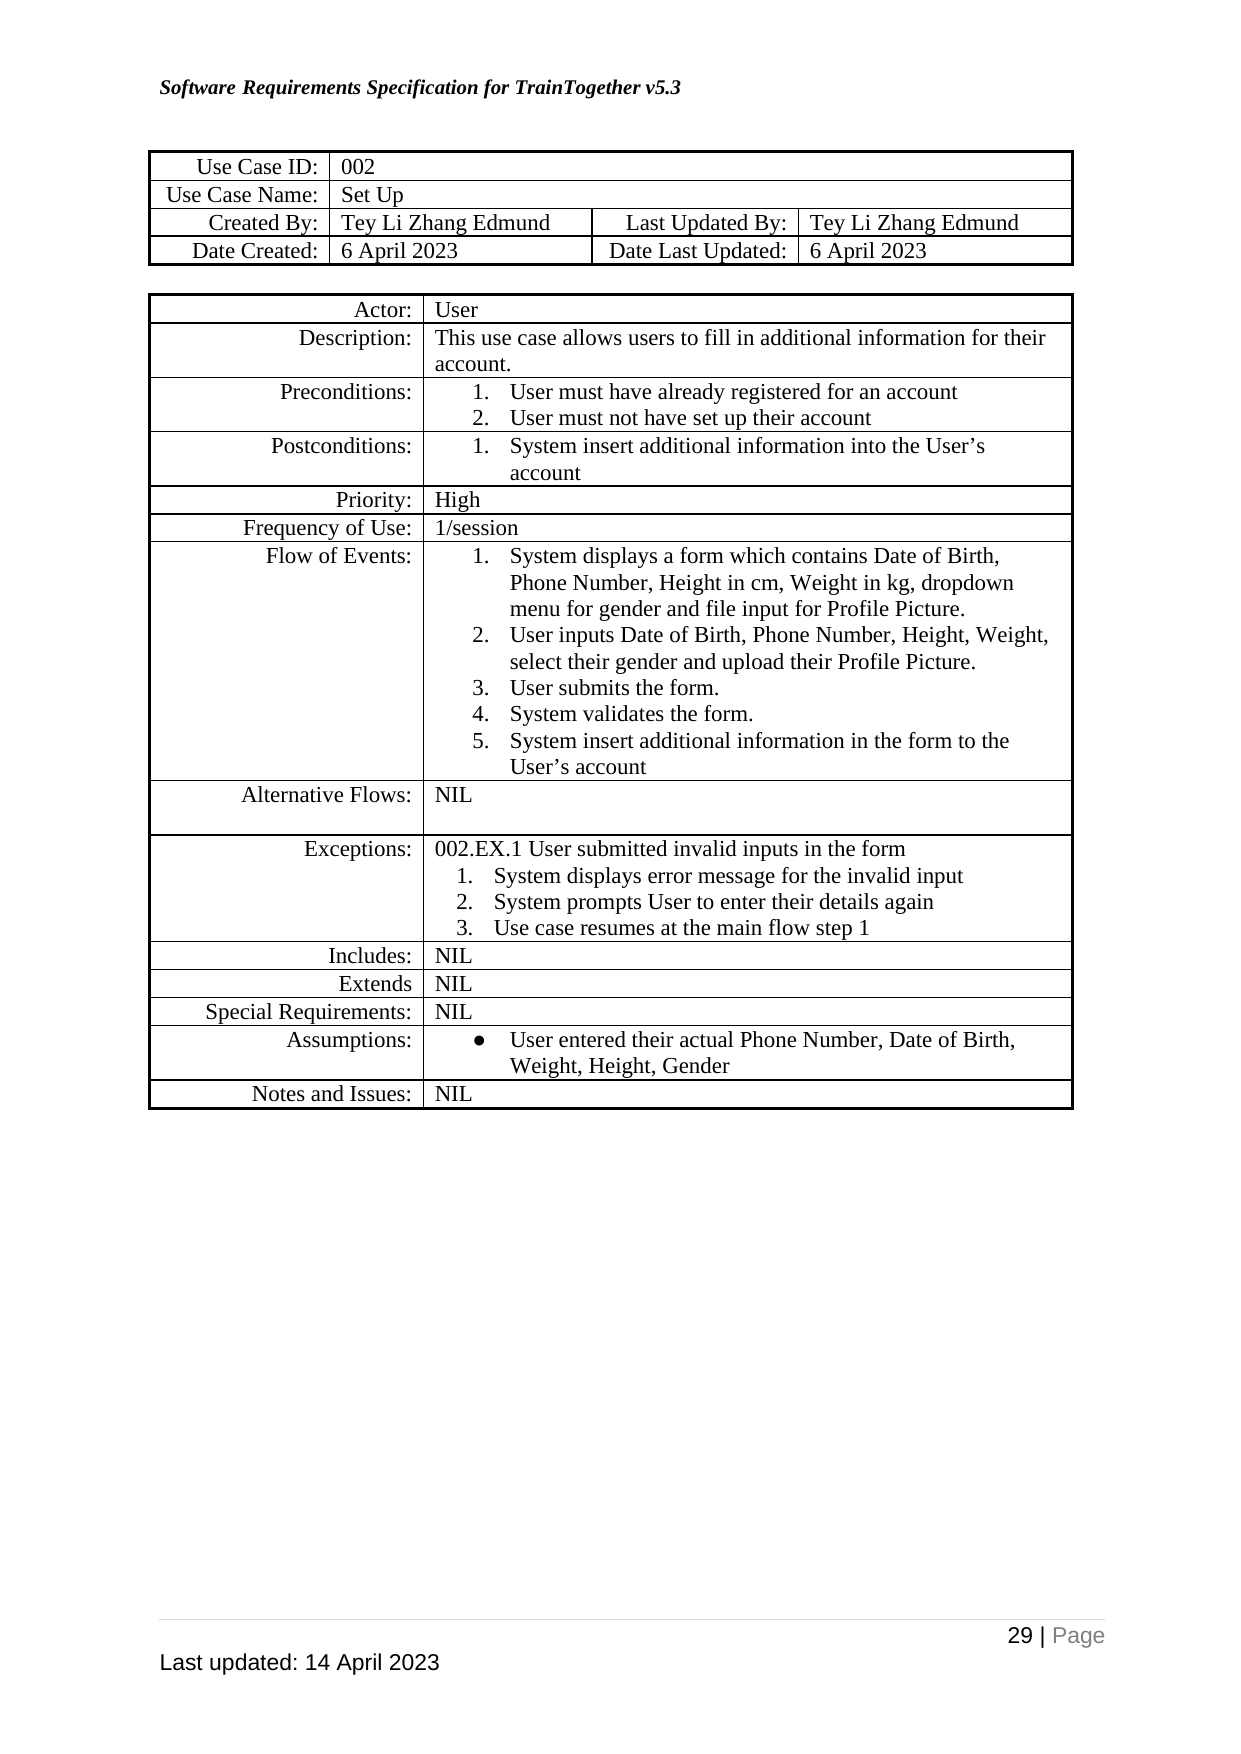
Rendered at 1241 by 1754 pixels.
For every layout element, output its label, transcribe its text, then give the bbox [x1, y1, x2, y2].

table_cell Exceptions: [151, 836, 423, 941]
table_cell 002.EX.1 User submitted invalid inputs in the form System displays error message for the invalid input System prompts User to enter their details again Use case resumes at the main flow step 1 [424, 836, 1071, 941]
table_cell User entered their actual Phone Number, Date of Birth, Weight, Height, Gender [424, 1026, 1071, 1079]
table_cell System displays a form which contains Date of Birth, Phone Number, Height in cm, Weight in kg, dropdown menu for gender and file input for Profile Picture. User inputs Date of Birth, Phone Number, Height, Weight, select their gender and upload their Profile Picture. User submits the form. System validates the form. System insert additional information in the form to the User’s account [424, 542, 1071, 779]
table_header Use Case ID: [151, 153, 329, 179]
table_cell Date Last Updated: [593, 237, 798, 263]
table_cell NIL [424, 970, 1071, 997]
table_cell NIL [424, 942, 1071, 969]
table_cell Created By: [151, 209, 329, 235]
table_cell High [424, 487, 1071, 513]
table_cell This use case allows users to fill in additional information for their account. [424, 324, 1071, 376]
table_cell 6 April 2023 [330, 237, 591, 263]
table_cell 1/session [424, 515, 1071, 541]
table_header 002 [330, 153, 1071, 179]
table_cell Tey Li Zhang Edmund [799, 209, 1071, 235]
table_cell Frequency of Use: [151, 515, 423, 541]
table_cell User must have already registered for an account User must not have set up their account [424, 378, 1071, 431]
table_cell Priority: [151, 487, 423, 513]
table_header Actor: [151, 296, 423, 322]
table_cell Use Case Name: [151, 181, 329, 207]
table_cell Assumptions: [151, 1026, 423, 1079]
table_cell Special Requirements: [151, 998, 423, 1024]
table_cell Alternative Flows: [151, 781, 423, 834]
table_cell NIL [424, 998, 1071, 1024]
table_header User [424, 296, 1071, 322]
table_cell Preconditions: [151, 378, 423, 431]
table_cell 6 April 2023 [799, 237, 1071, 263]
table_cell NIL [424, 1081, 1071, 1107]
table_cell Includes: [151, 942, 423, 969]
table_cell Notes and Issues: [151, 1081, 423, 1107]
table_cell Description: [151, 324, 423, 376]
table_cell Postconditions: [151, 432, 423, 485]
table_cell Tey Li Zhang Edmund [330, 209, 591, 235]
table_cell Date Created: [151, 237, 329, 263]
table_cell System insert additional information into the User’s account [424, 432, 1071, 485]
table_cell Last Updated By: [593, 209, 798, 235]
table_cell Flow of Events: [151, 542, 423, 779]
table_cell Extends [151, 970, 423, 997]
table_cell Set Up [330, 181, 1071, 207]
table_cell NIL [424, 781, 1071, 834]
